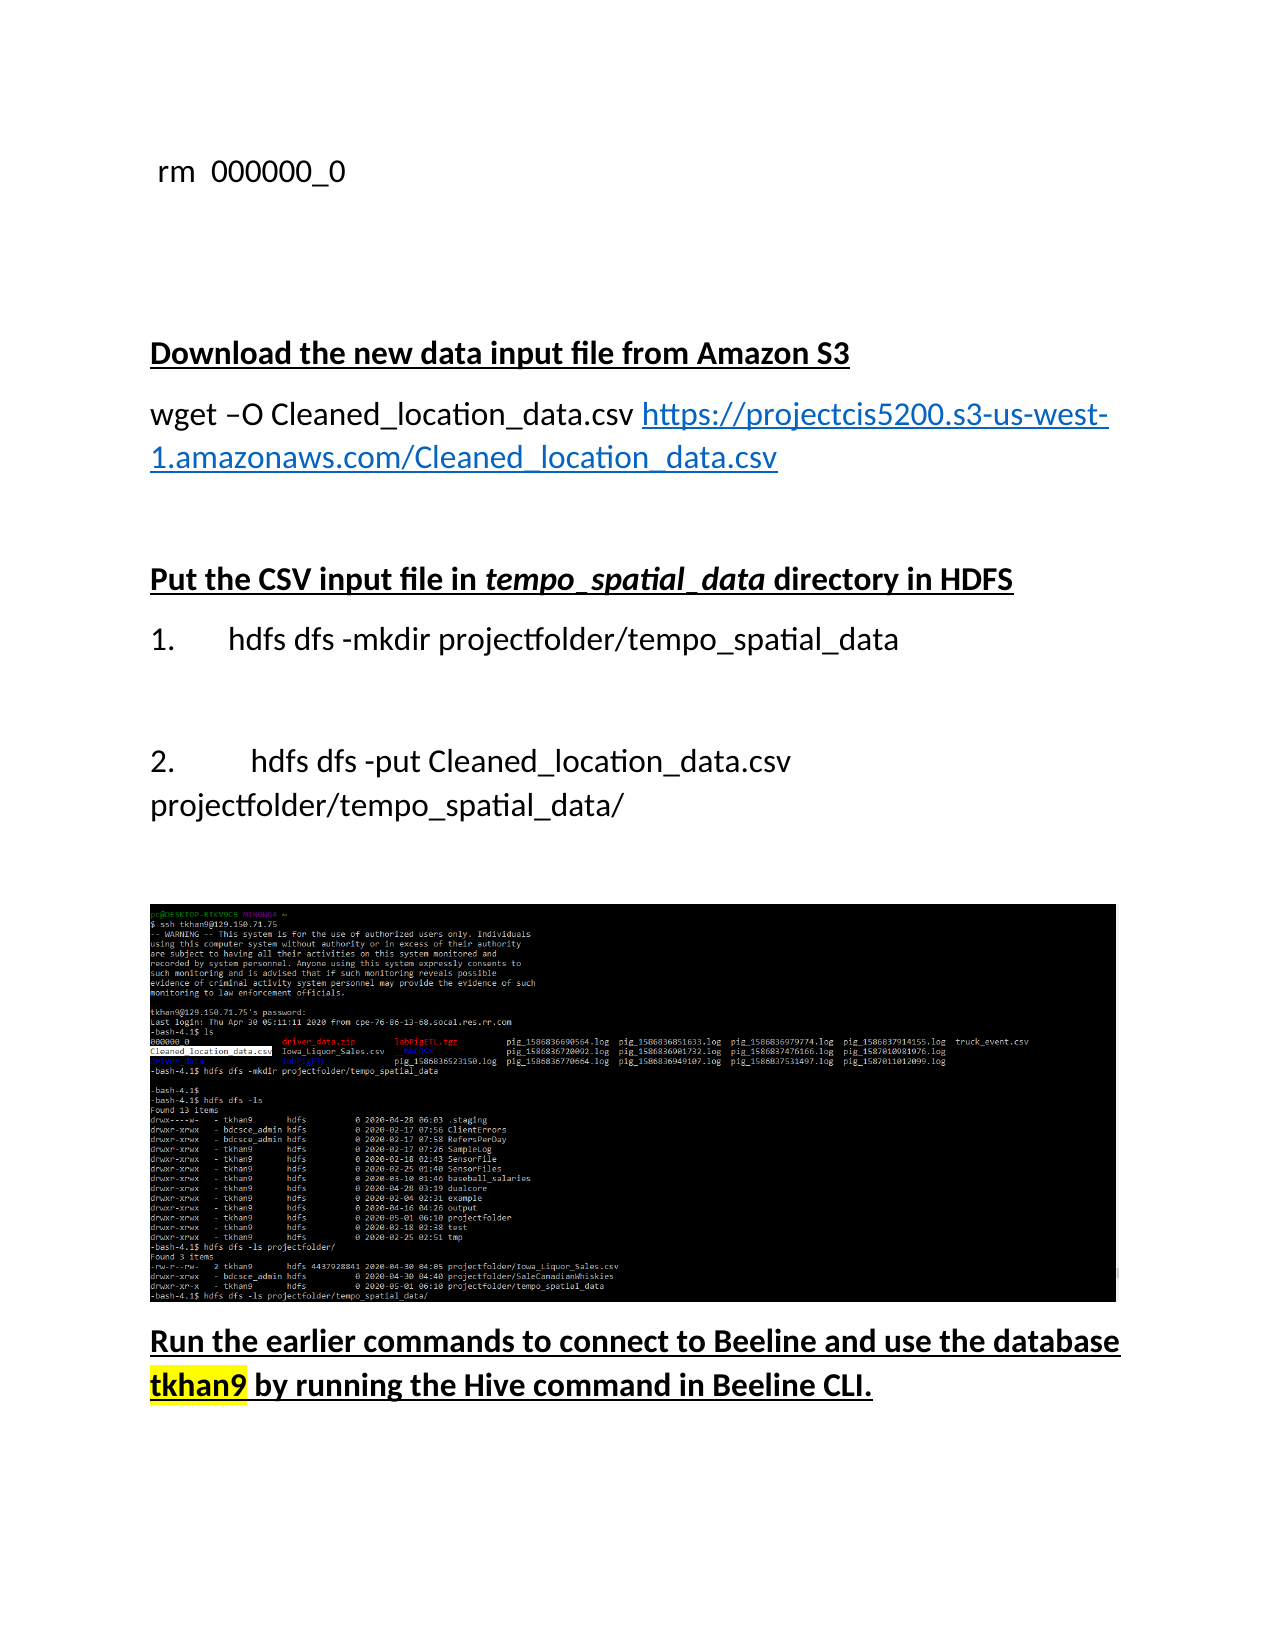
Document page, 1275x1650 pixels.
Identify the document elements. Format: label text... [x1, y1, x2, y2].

text wget –O Cleaned_location_data.csv https://projectcis5200.s3-us-west-1.amazonaws.com/Cleaned_location_data.csv [150, 392, 1125, 477]
text Run the earlier commands to connect to Beeline and use the database tkhan9 by running the Hive command in Beeline CLI. [150, 1321, 1125, 1405]
picture [150, 904, 1119, 1302]
text Put the CSV input file in tempo_spatial_data directory in HDFS [150, 558, 1125, 598]
text 2. hdfs dfs -put Cleaned_location_data.csv projectfolder/tempo_spatial_data/ [150, 739, 1125, 824]
text Download the new data input file from Amazon S3 [150, 332, 1125, 373]
text rm 000000_0 [150, 150, 1125, 191]
text 1. hdfs dfs -mkdir projectfolder/tempo_spatial_data [150, 618, 1125, 659]
